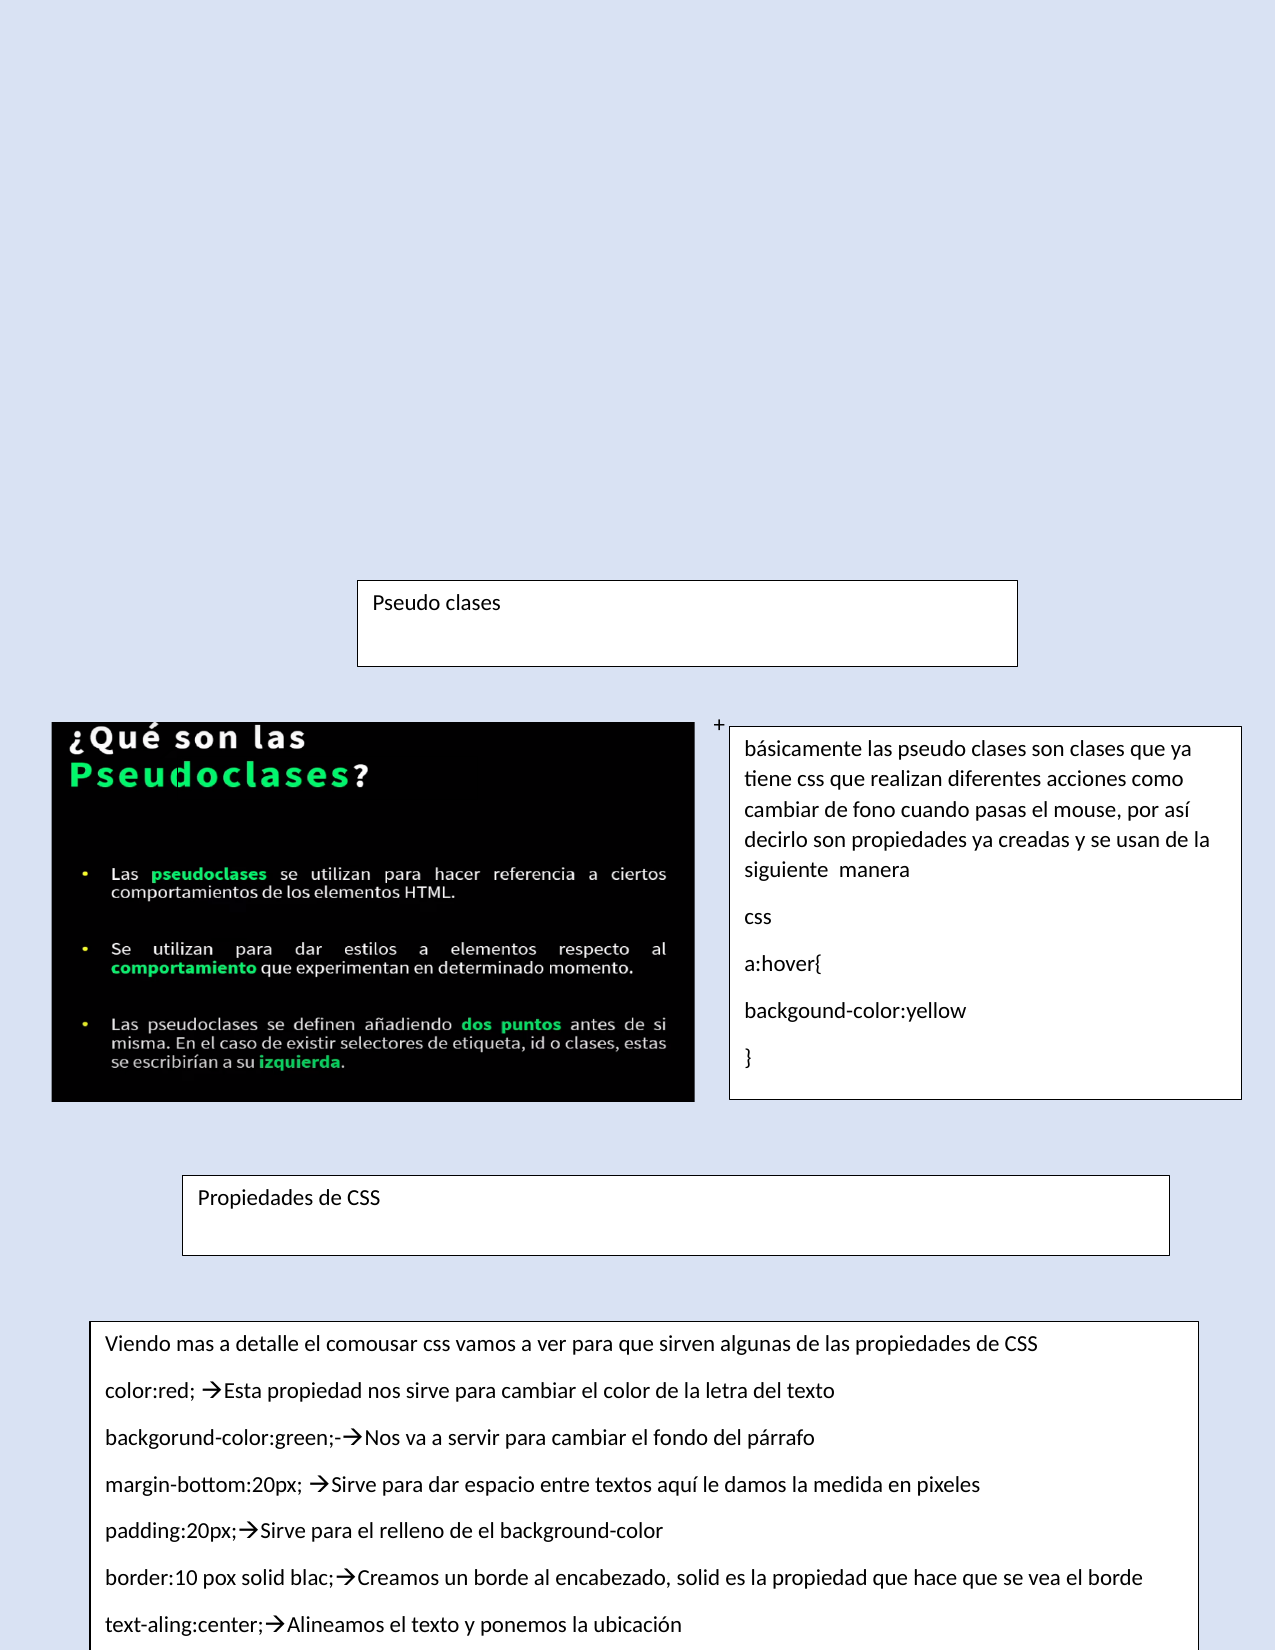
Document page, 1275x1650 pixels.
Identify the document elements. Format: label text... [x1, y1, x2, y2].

text + [177, 710, 1098, 738]
picture [50, 722, 698, 1104]
